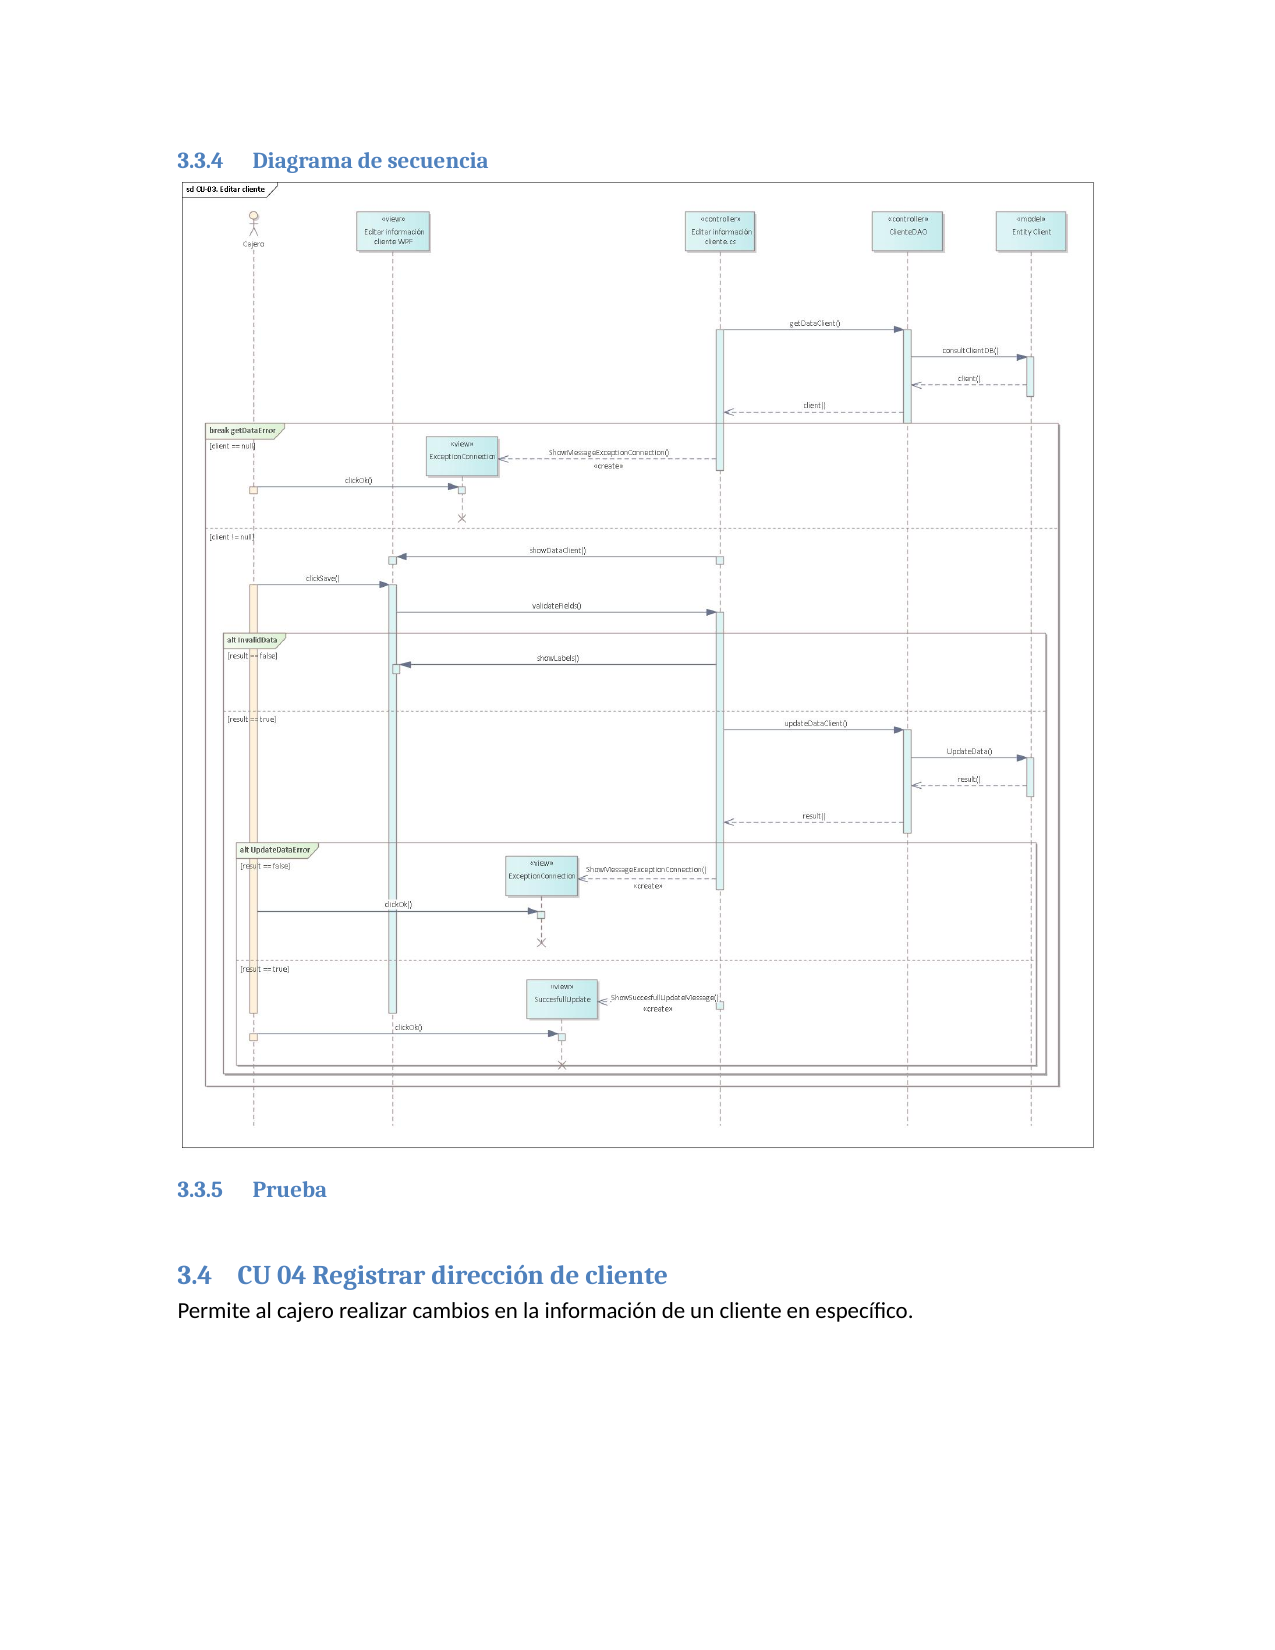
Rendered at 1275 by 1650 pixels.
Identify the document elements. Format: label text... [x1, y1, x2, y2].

text Permite al cajero realizar cambios en la información de un cliente en específico. [177, 1296, 1098, 1324]
subtitle CU 04 Registrar dirección de cliente [177, 1260, 1098, 1291]
picture [177, 177, 1098, 1152]
subtitle Diagrama de secuencia [177, 148, 1098, 174]
subtitle Prueba [177, 1177, 1098, 1203]
